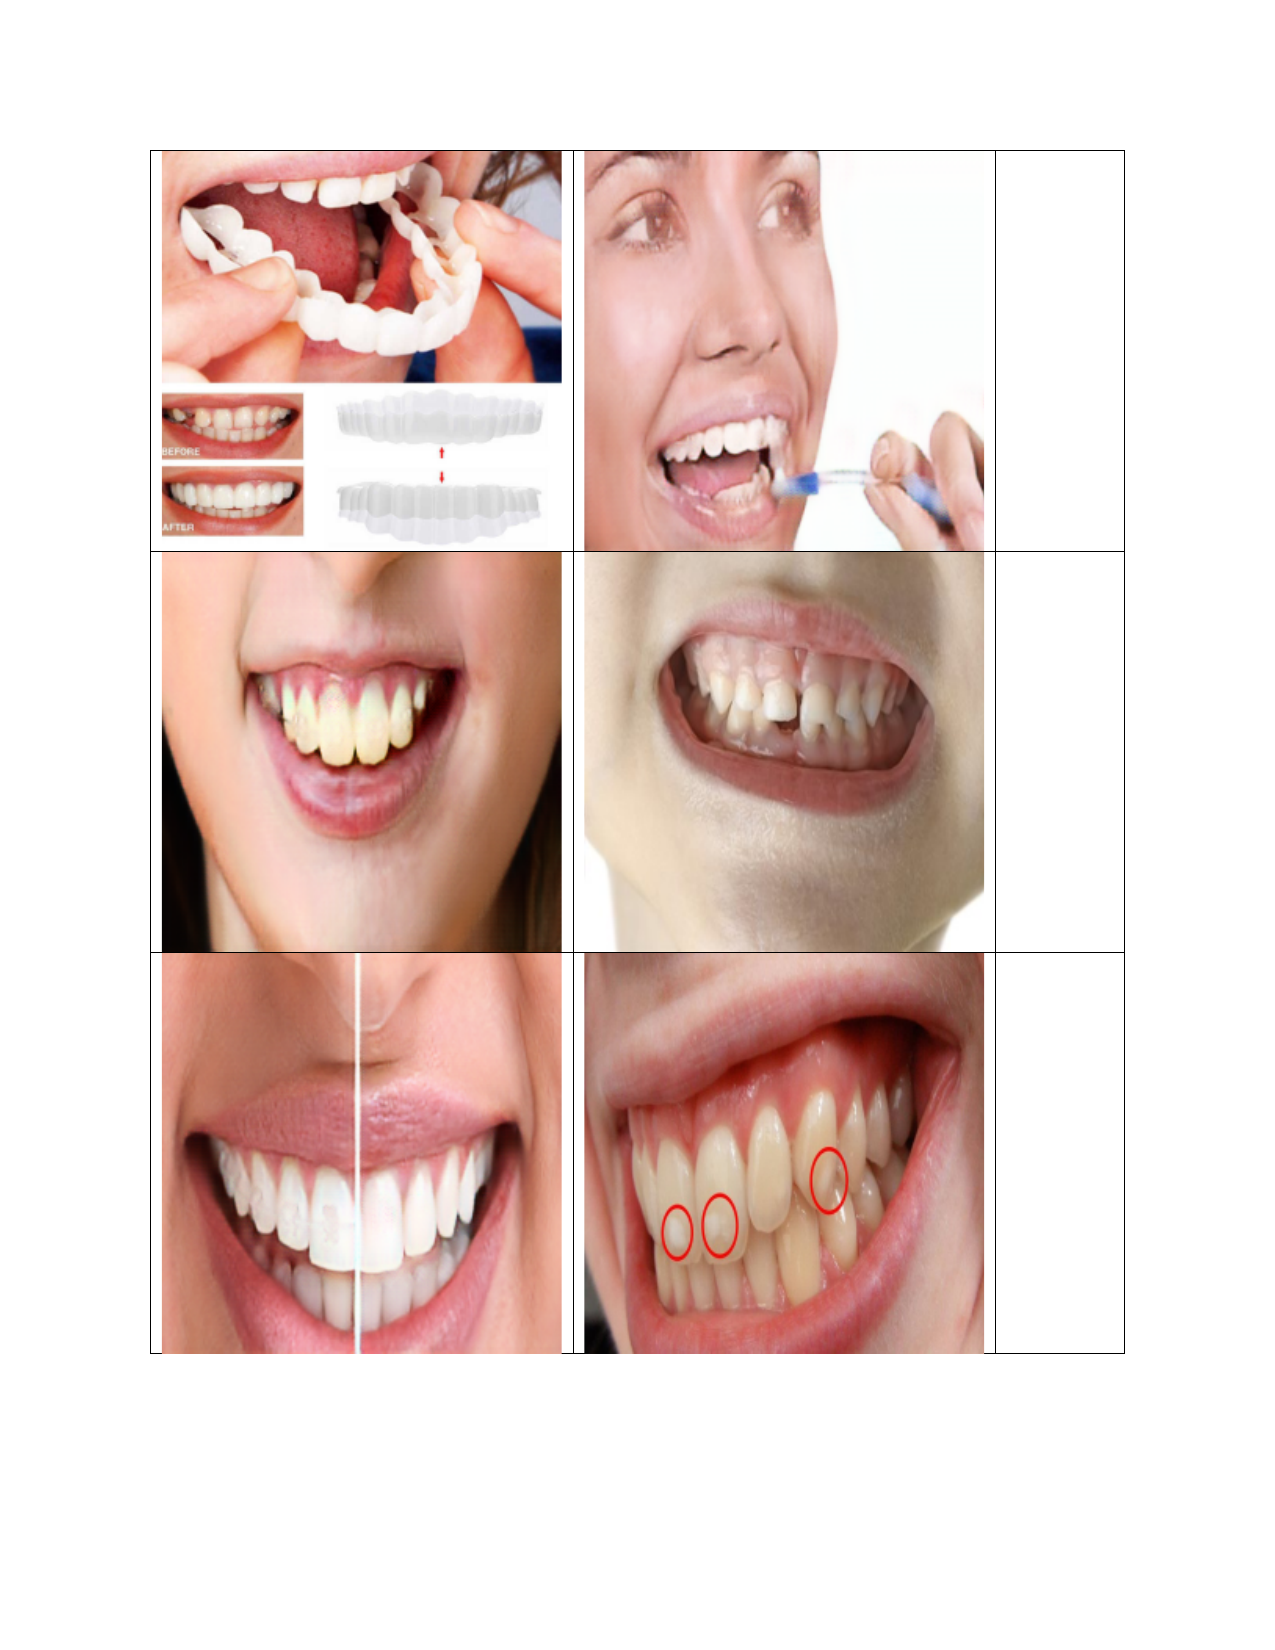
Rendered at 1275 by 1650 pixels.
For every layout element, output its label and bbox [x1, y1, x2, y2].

picture [584, 552, 985, 952]
table_cell [562, 151, 573, 551]
table_cell [996, 151, 1124, 551]
picture [161, 151, 562, 551]
table_cell [985, 151, 995, 551]
table_cell [985, 552, 995, 952]
table_cell [151, 552, 161, 952]
table_cell [985, 953, 995, 1353]
table_cell [151, 953, 161, 1353]
table_cell [562, 552, 573, 952]
picture [584, 953, 985, 1354]
table_cell [151, 151, 161, 551]
picture [584, 151, 985, 551]
table_cell [562, 953, 573, 1353]
table_cell [996, 552, 1124, 952]
table_cell [574, 953, 584, 1353]
table_cell [574, 151, 584, 551]
picture [161, 552, 562, 952]
picture [161, 953, 562, 1354]
table_cell [996, 953, 1124, 1353]
table_cell [574, 552, 584, 952]
